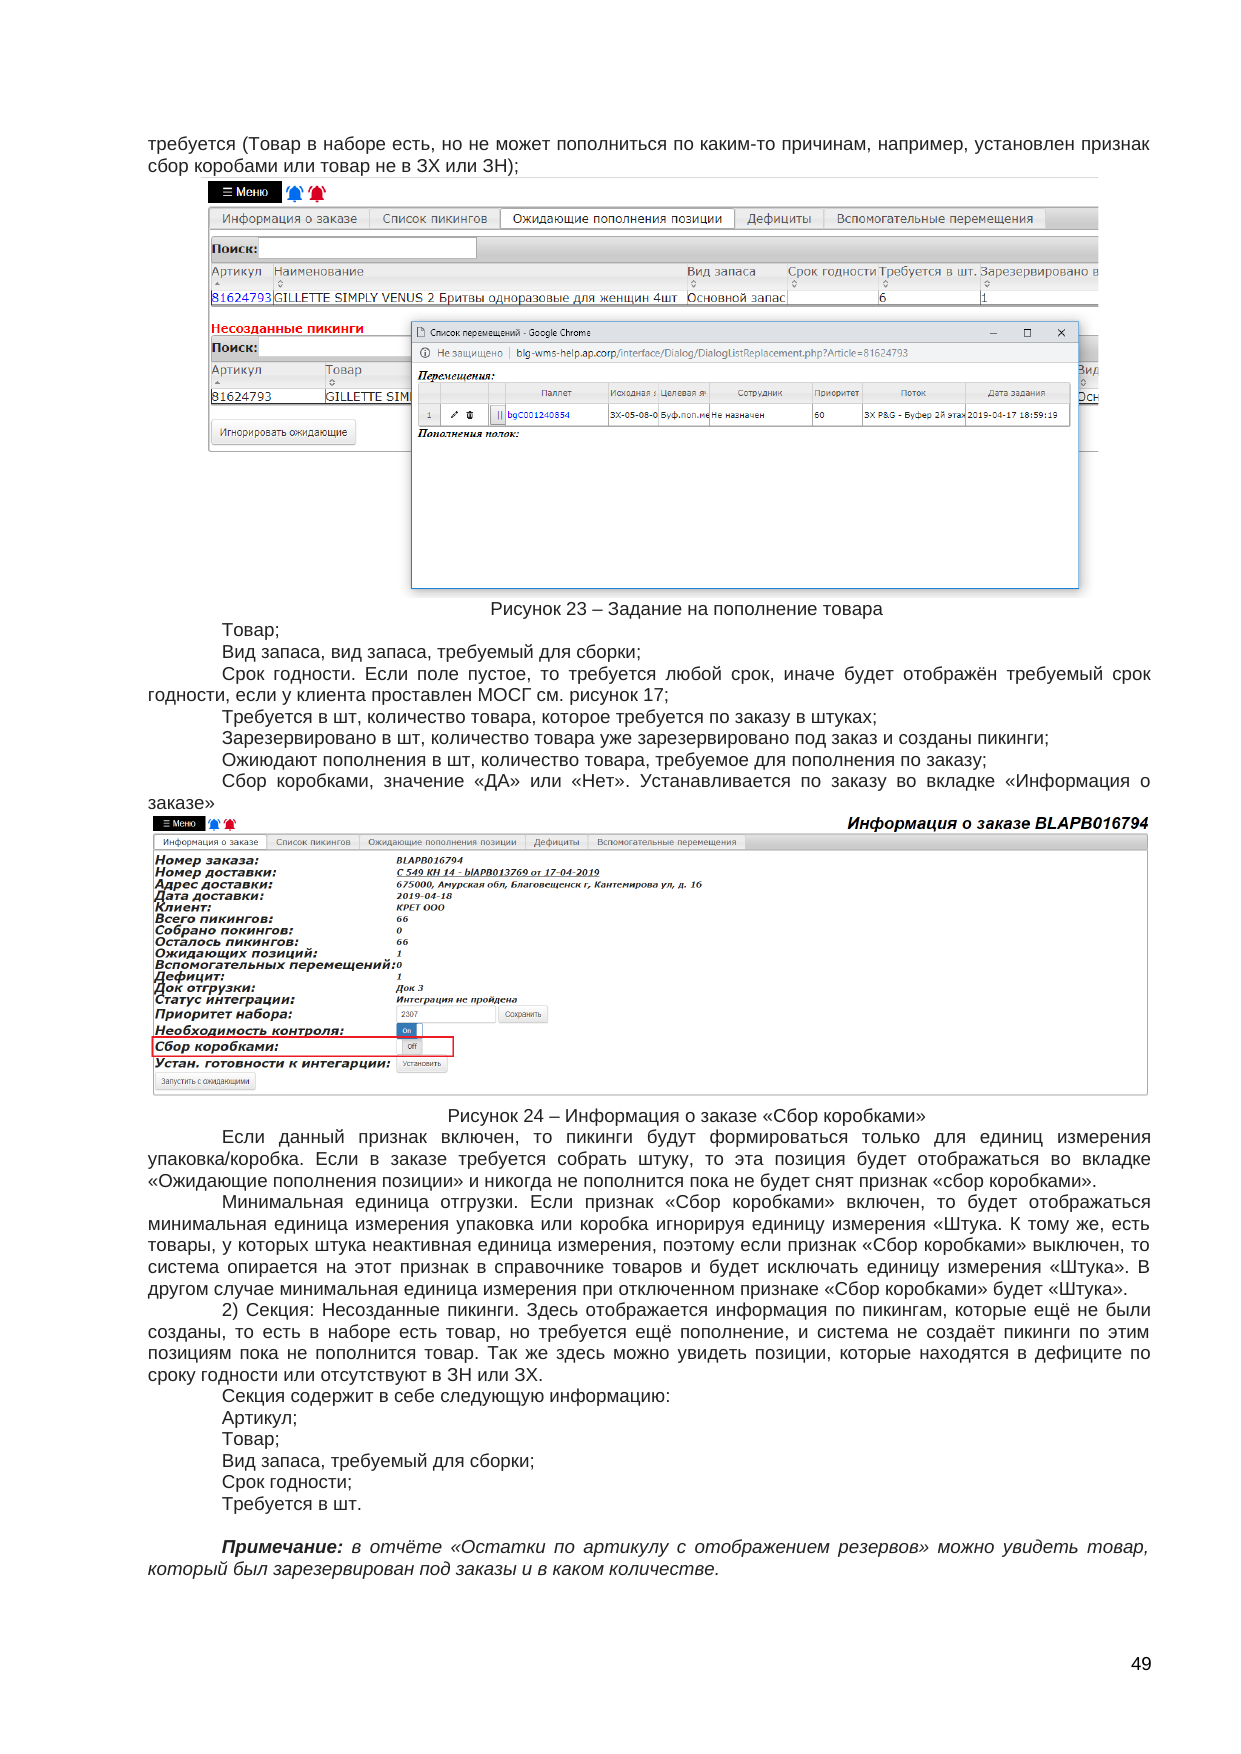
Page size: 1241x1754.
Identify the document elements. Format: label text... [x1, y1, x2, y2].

text Товар; [148, 1428, 1152, 1450]
text Зарезервировано в шт, количество товара уже зарезервировано под заказ и созданы пикинги; [148, 727, 1152, 749]
text Товар; [148, 619, 1152, 641]
text Ожиюдают пополнения в шт, количество товара, требуемое для пополнения по заказу; [148, 749, 1152, 770]
picture [201, 176, 1099, 598]
text Минимальная единица отгрузки. Если признак «Сбор коробками» включен, то будет отображаться минимальная единица измерения упаковка или коробка игнорируя единицу измерения «Штука. К тому же, есть товары, у которых штука неактивная единица измерения, поэтому если признак «Сбор коробками» выключен, то система опирается на этот признак в справочнике товаров и будет исключать единицу измерения «Штука». В другом случае минимальная единица измерения при отключенном признаке «Сбор коробками» будет «Штука». [148, 1191, 1152, 1299]
picture [150, 813, 1149, 1105]
text Рисунок 24 – Информация о заказе «Сбор коробками» [148, 1105, 1152, 1126]
text 2) Секция: Несозданные пикинги. Здесь отображается информация по пикингам, которые ещё не были созданы, то есть в наборе есть товар, но требуется ещё пополнение, и система не создаёт пикинги по этим позициям пока не пополнится товар. Так же здесь можно увидеть позиции, которые находятся в дефиците по сроку годности или отсутствуют в ЗН или ЗХ. [148, 1299, 1152, 1385]
text Примечание: в отчёте «Остатки по артикулу с отображением резервов» можно увидеть товар, который был зарезервирован под заказы и в каком количестве. [148, 1536, 1152, 1579]
text Сбор коробками, значение «ДА» или «Нет». Устанавливается по заказу во вкладке «Информация о заказе» [148, 770, 1152, 813]
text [148, 133, 1152, 176]
text Требуется в шт. [148, 1493, 1152, 1514]
text Артикул; [148, 1407, 1152, 1428]
text Срок годности; [148, 1471, 1152, 1493]
text Секция содержит в себе следующую информацию: [148, 1385, 1152, 1407]
text Требуется в шт, количество товара, которое требуется по заказу в штуках; [148, 706, 1152, 727]
text Вид запаса, требуемый для сборки; [148, 1450, 1152, 1471]
text Срок годности. Если поле пустое, то требуется любой срок, иначе будет отображён требуемый срок годности, если у клиента проставлен МОСГ см. рисунок 17; [148, 662, 1152, 706]
text Рисунок 23 – Задание на пополнение товара [148, 598, 1152, 619]
text Если данный признак включен, то пикинги будут формироваться только для единиц измерения упаковка/коробка. Если в заказе требуется собрать штуку, то эта позиция будет отображаться во вкладке «Ожидающие пополнения позиции» и никогда не пополнится пока не будет снят признак «сбор коробками». [148, 1126, 1152, 1191]
text Вид запаса, вид запаса, требуемый для сборки; [148, 641, 1152, 662]
